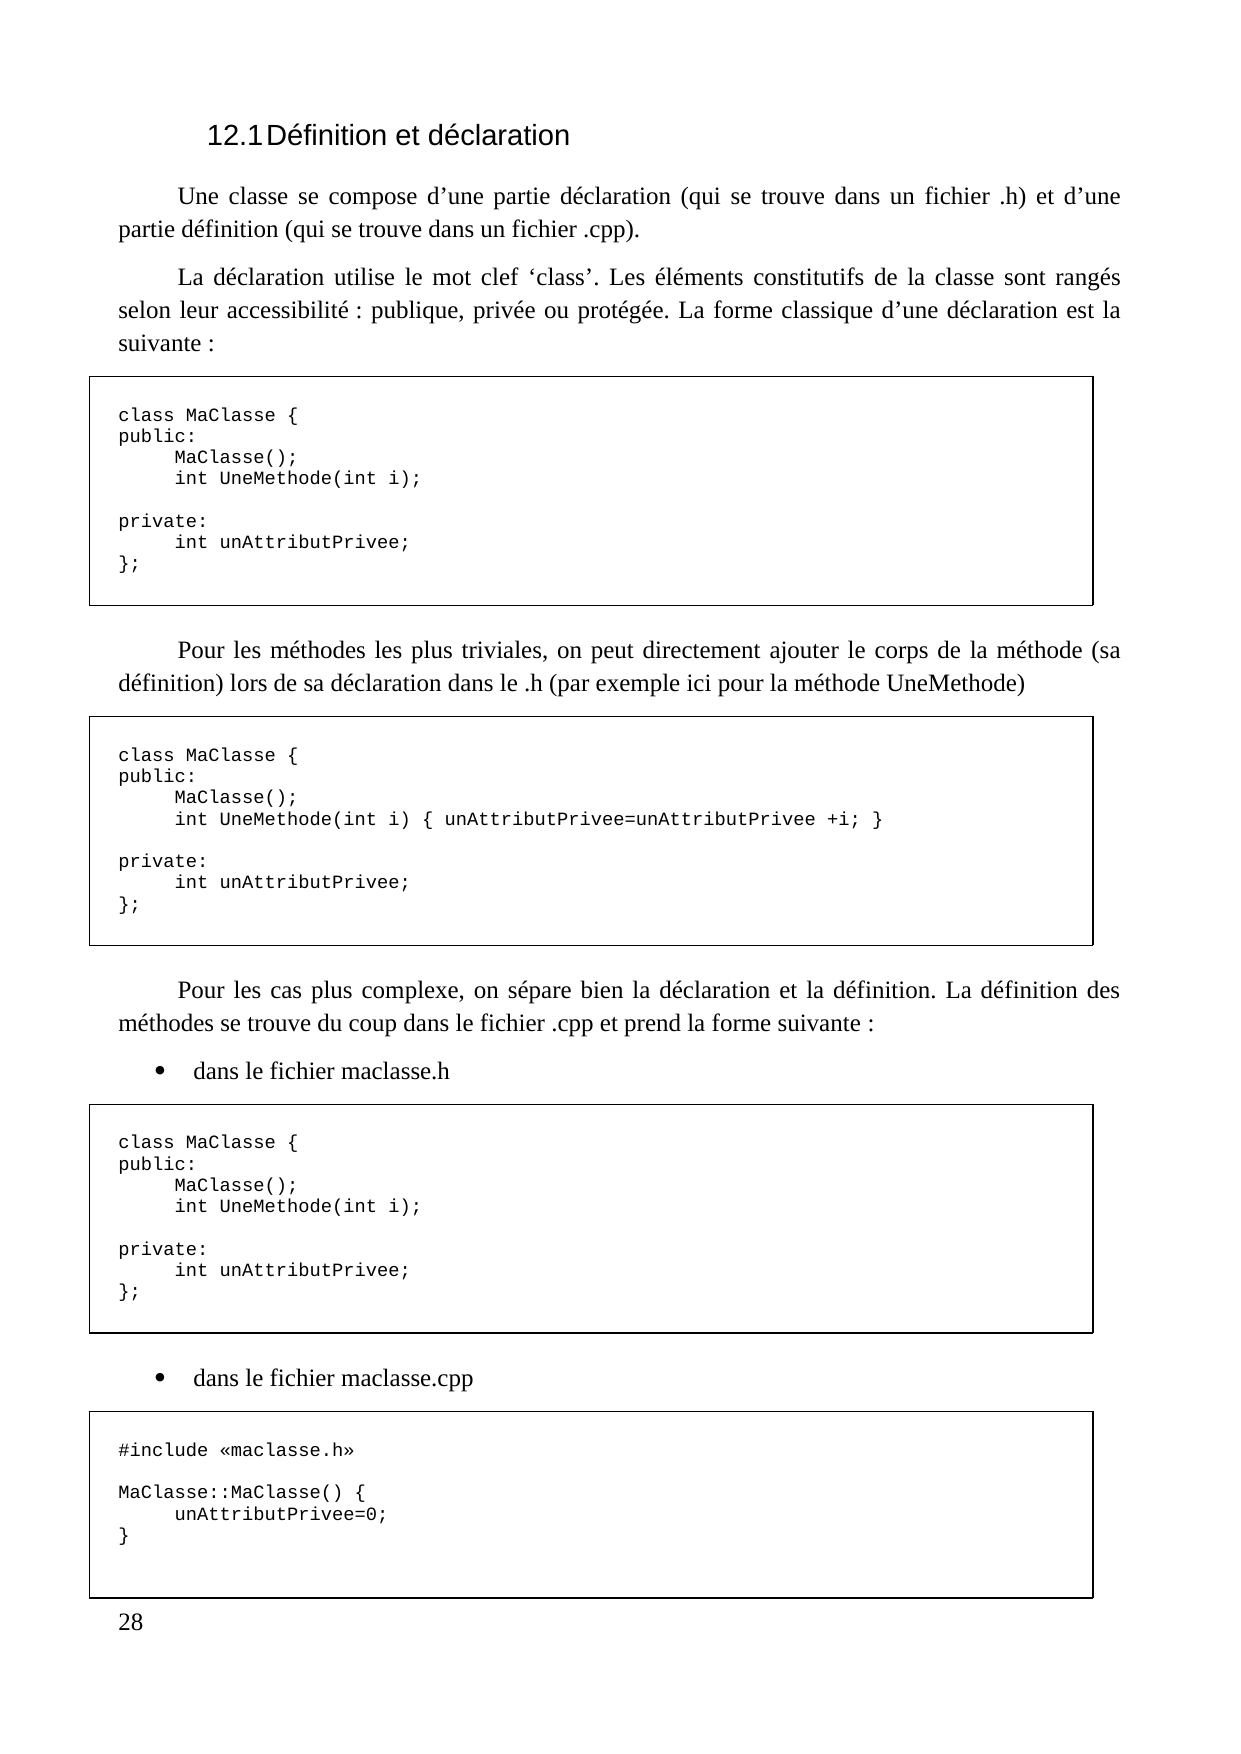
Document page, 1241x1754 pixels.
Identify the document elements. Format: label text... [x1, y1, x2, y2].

text Pour les méthodes les plus triviales, on peut directement ajouter le corps de la méthode (sa définition) lors de sa déclaration dans le .h (par exemple ici pour la méthode UneMethode) [118, 635, 1122, 697]
list dans le fichier maclasse.cpp [156, 1363, 1122, 1392]
text class MaClasse { public: MaClasse(); int UneMethode(int i); private: int unAttributPrivee; }; [90, 377, 1092, 605]
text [90, 1412, 1092, 1597]
text La déclaration utilise le mot clef ‘class’. Les éléments constitutifs de la classe sont rangés selon leur accessibilité : publique, privée ou protégée. La forme classique d’une déclaration est la suivante : [118, 262, 1122, 357]
text class MaClasse { public: MaClasse(); int UneMethode(int i); private: int unAttributPrivee; }; [90, 1105, 1092, 1332]
list dans le fichier maclasse.h [156, 1056, 1122, 1084]
text class MaClasse { public: MaClasse(); int UneMethode(int i) { unAttributPrivee=unAttributPrivee +i; } private: int unAttributPrivee; }; [90, 717, 1092, 945]
text Pour les cas plus complexe, on sépare bien la déclaration et la définition. La définition des méthodes se trouve du coup dans le fichier .cpp et prend la forme suivante : [118, 975, 1122, 1037]
text Une classe se compose d’une partie déclaration (qui se trouve dans un fichier .h) et d’une partie définition (qui se trouve dans un fichier .cpp). [118, 181, 1122, 243]
subtitle Définition et déclaration [118, 118, 1122, 152]
